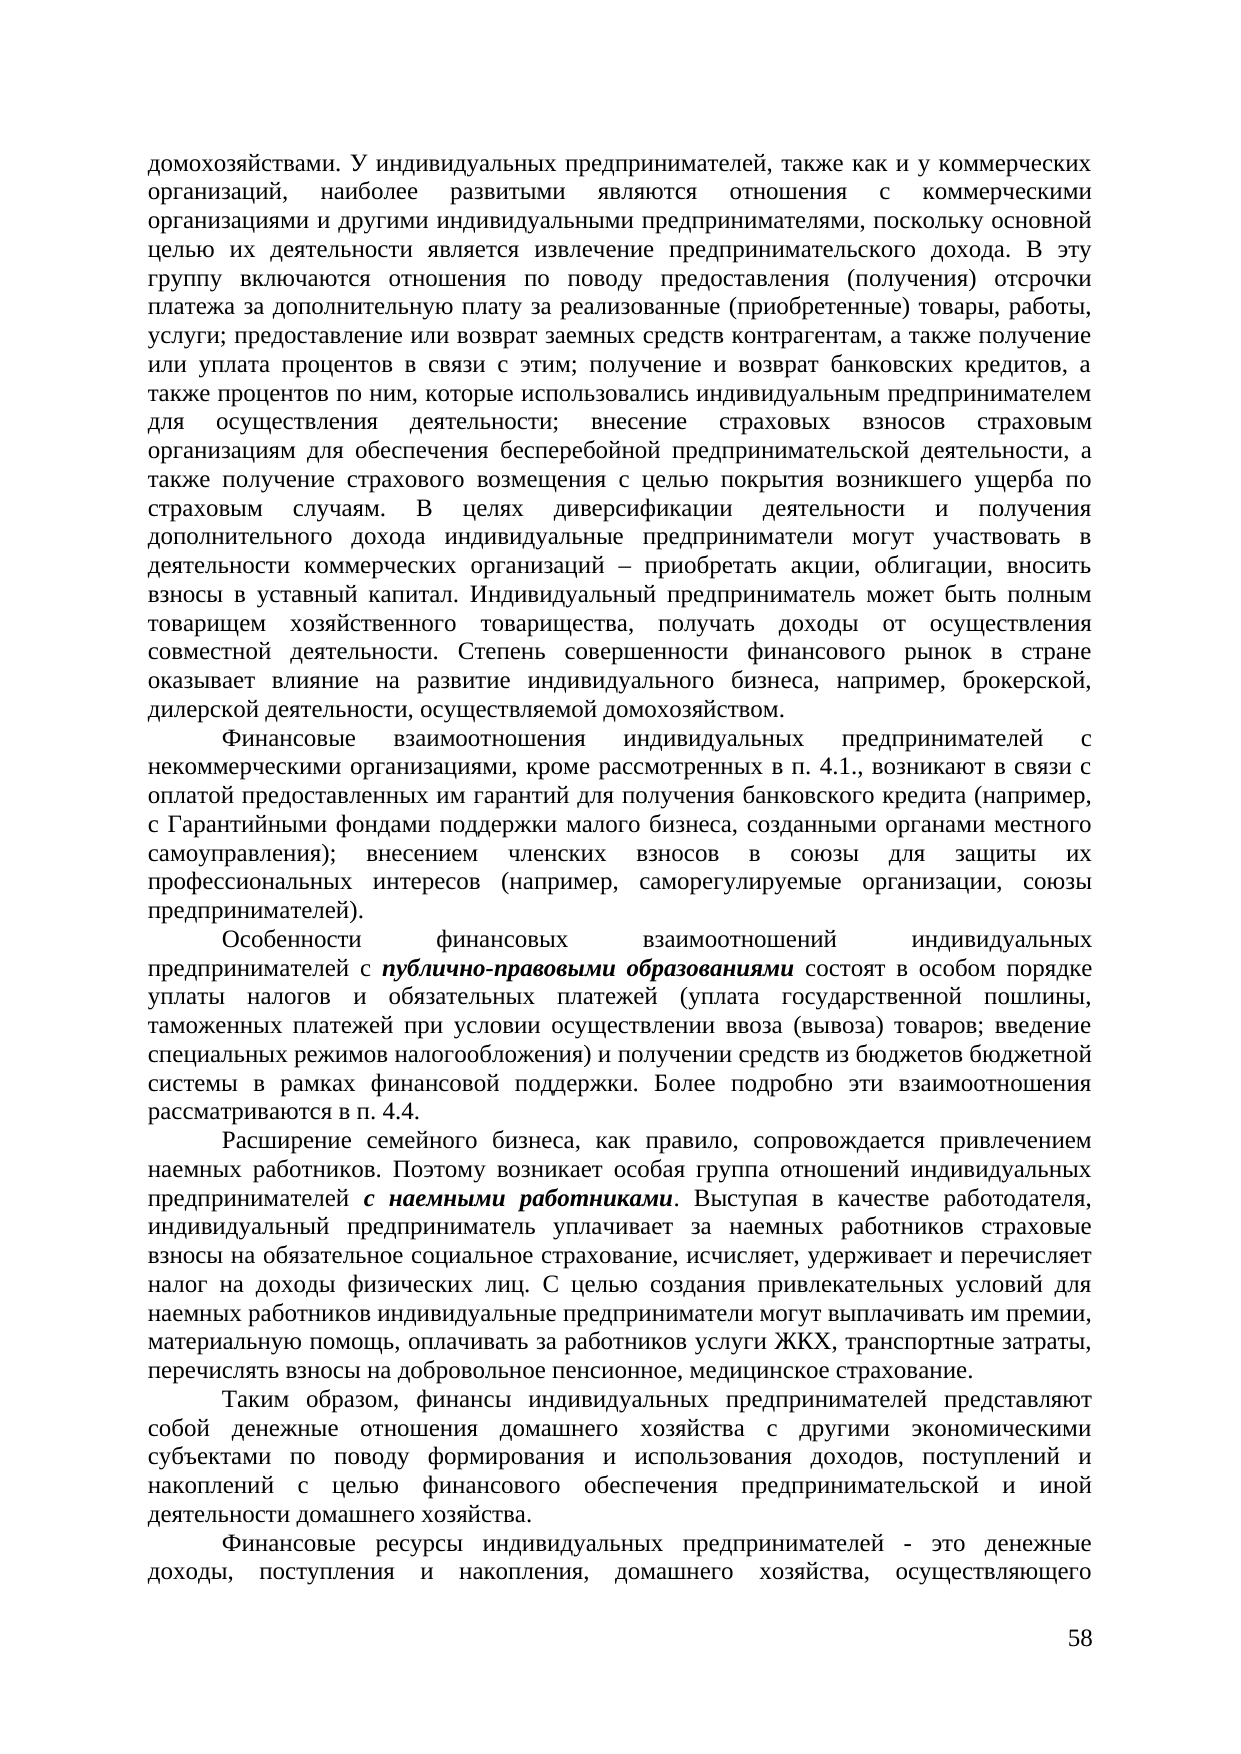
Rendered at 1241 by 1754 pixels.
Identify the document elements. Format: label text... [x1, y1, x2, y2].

text Расширение семейного бизнеса, как правило, сопровождается привлечением наемных работников. Поэтому возникает особая группа отношений индивидуальных предпринимателей с наемными работниками. Выступая в качестве работодателя, индивидуальный предприниматель уплачивает за наемных работников страховые взносы на обязательное социальное страхование, исчисляет, удерживает и перечисляет налог на доходы физических лиц. С целью создания привлекательных условий для наемных работников индивидуальные предприниматели могут выплачивать им премии, материальную помощь, оплачивать за работников услуги ЖКХ, транспортные затраты, перечислять взносы на добровольное пенсионное, медицинское страхование. [148, 1125, 1092, 1384]
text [148, 1528, 1092, 1585]
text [148, 148, 1092, 723]
text Финансовые взаимоотношения индивидуальных предпринимателей с некоммерческими организациями, кроме рассмотренных в п. 4.1., возникают в связи с оплатой предоставленных им гарантий для получения банковского кредита (например, с Гарантийными фондами поддержки малого бизнеса, созданными органами местного самоуправления); внесением членских взносов в союзы для защиты их профессиональных интересов (например, саморегулируемые организации, союзы предпринимателей). [148, 723, 1092, 924]
text Таким образом, финансы индивидуальных предпринимателей представляют собой денежные отношения домашнего хозяйства с другими экономическими субъектами по поводу формирования и использования доходов, поступлений и накоплений с целью финансового обеспечения предпринимательской и иной деятельности домашнего хозяйства. [148, 1384, 1092, 1528]
text Особенности финансовых взаимоотношений индивидуальных предпринимателей с публично-правовыми образованиями состоят в особом порядке уплаты налогов и обязательных платежей (уплата государственной пошлины, таможенных платежей при условии осуществлении ввоза (вывоза) товаров; введение специальных режимов налогообложения) и получении средств из бюджетов бюджетной системы в рамках финансовой поддержки. Более подробно эти взаимоотношения рассматриваются в п. 4.4. [148, 924, 1092, 1125]
